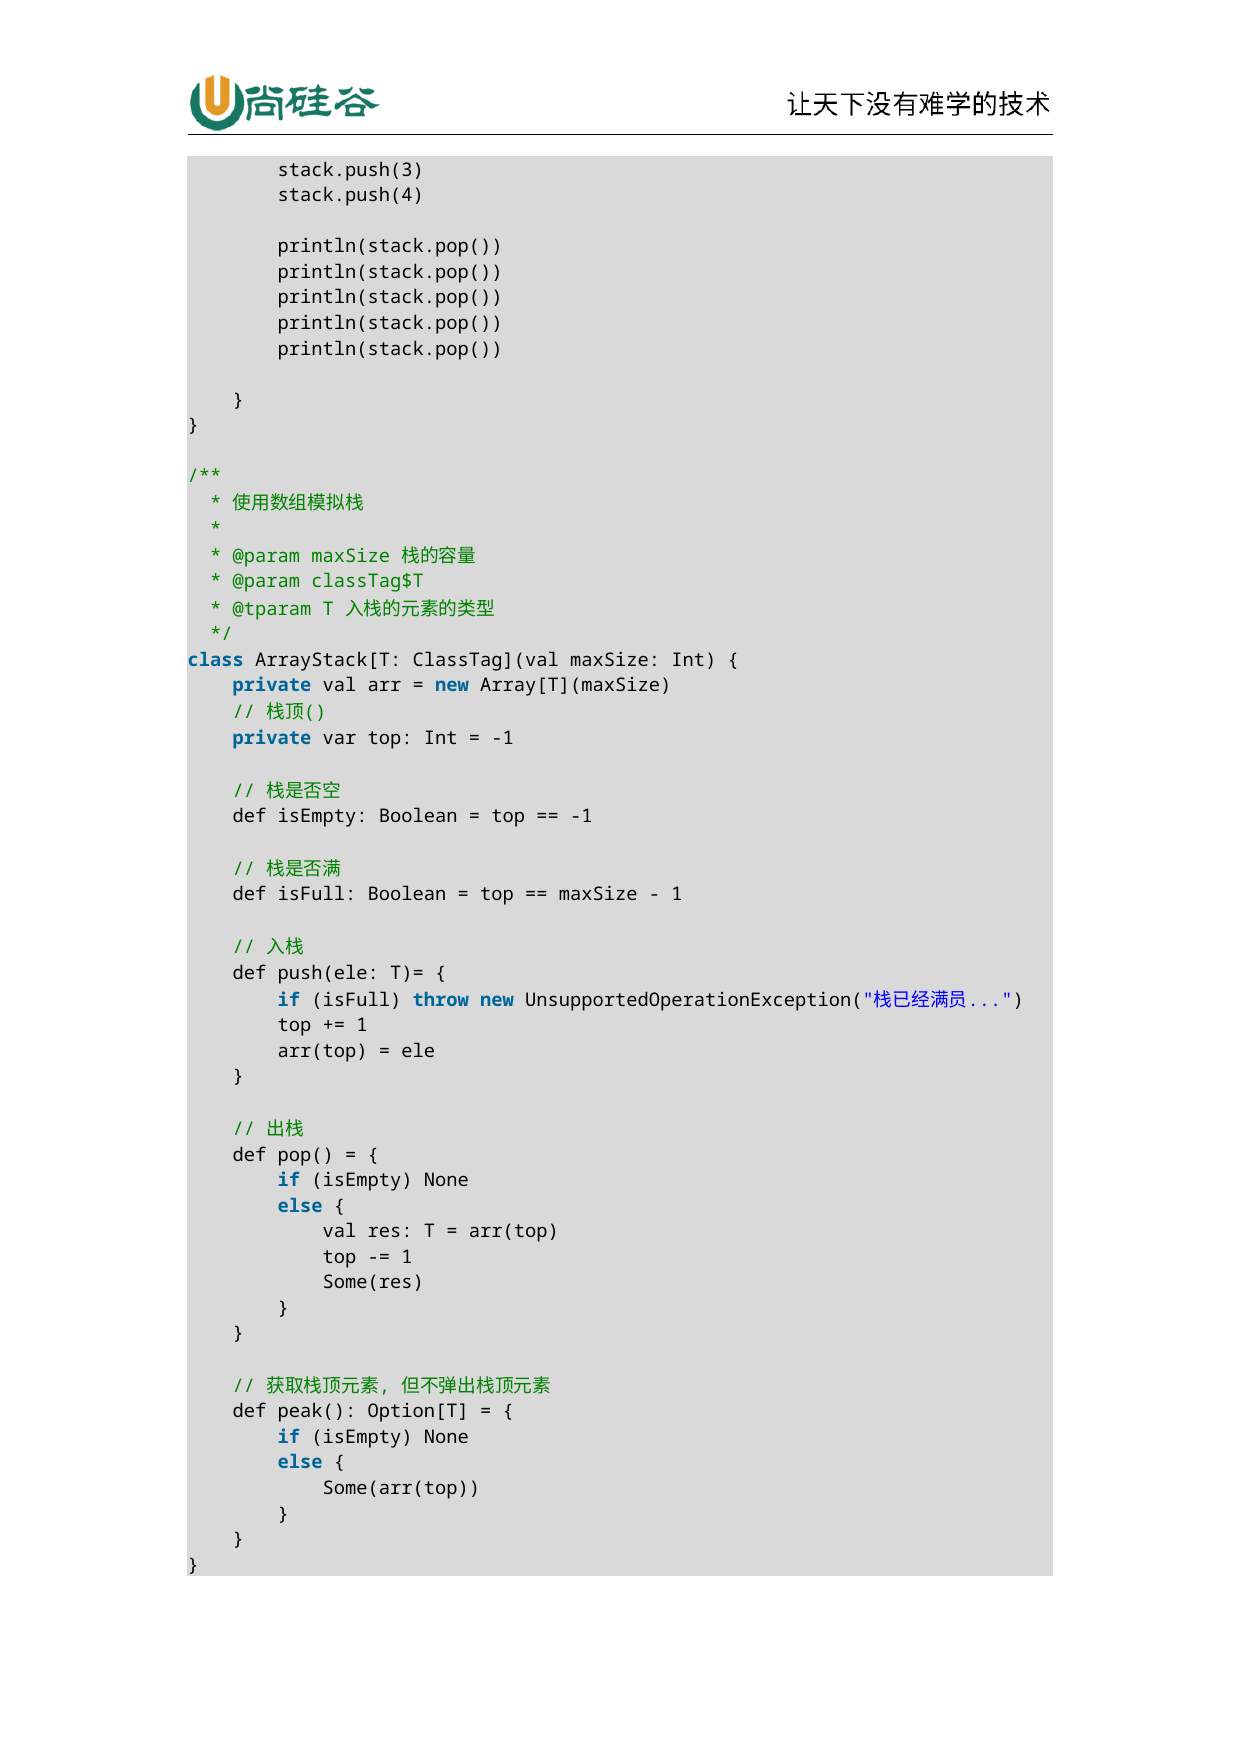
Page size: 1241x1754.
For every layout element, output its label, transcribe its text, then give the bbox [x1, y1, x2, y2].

text */ [187, 621, 1053, 646]
text Some(res) [187, 1268, 1053, 1294]
text class ArrayStack[T: ClassTag](val maxSize: Int) { [187, 646, 1053, 672]
text def push(ele: T)= { [187, 959, 1053, 984]
text * 使用数组模拟栈 [187, 488, 1053, 515]
text } [187, 411, 1053, 437]
text if (isEmpty) None [187, 1166, 1053, 1192]
text else { [187, 1192, 1053, 1217]
text * @tparam T 入栈的元素的类型 [187, 593, 1053, 621]
text top += 1 [187, 1012, 1053, 1037]
text // 出栈 [187, 1114, 1053, 1141]
text println(stack.pop()) [187, 258, 1053, 284]
text } [187, 1063, 1053, 1088]
text // 栈是否空 [187, 775, 1053, 802]
text stack.push(3) [187, 156, 1053, 182]
text else { [187, 1449, 1053, 1474]
text stack.push(4) [187, 182, 1053, 207]
text private val arr = new Array[T](maxSize) [187, 672, 1053, 697]
text // 获取栈顶元素, 但不弹出栈顶元素 [187, 1371, 1053, 1398]
picture [187, 73, 1053, 132]
text /** [187, 462, 1053, 488]
text } [187, 1319, 1053, 1345]
text if (isEmpty) None [187, 1423, 1053, 1449]
text } [187, 1525, 1053, 1551]
text * @param maxSize 栈的容量 [187, 541, 1053, 568]
text // 栈是否满 [187, 853, 1053, 881]
text // 栈顶() [187, 697, 1053, 724]
text def pop() = { [187, 1141, 1053, 1166]
text * [187, 515, 1053, 541]
text println(stack.pop()) [187, 233, 1053, 258]
text } [187, 386, 1053, 411]
text } [187, 1551, 1053, 1576]
text if (isFull) throw new UnsupportedOperationException("栈已经满员...") [187, 984, 1053, 1012]
text private var top: Int = -1 [187, 724, 1053, 750]
text def isEmpty: Boolean = top == -1 [187, 802, 1053, 828]
text Some(arr(top)) [187, 1474, 1053, 1500]
text arr(top) = ele [187, 1037, 1053, 1063]
text // 入栈 [187, 932, 1053, 959]
text def isFull: Boolean = top == maxSize - 1 [187, 881, 1053, 906]
text } [187, 1294, 1053, 1319]
text def peak(): Option[T] = { [187, 1398, 1053, 1423]
text println(stack.pop()) [187, 309, 1053, 335]
text top -= 1 [187, 1243, 1053, 1268]
text println(stack.pop()) [187, 335, 1053, 360]
text val res: T = arr(top) [187, 1217, 1053, 1243]
text * @param classTag$T [187, 568, 1053, 593]
text } [187, 1500, 1053, 1525]
text println(stack.pop()) [187, 284, 1053, 309]
